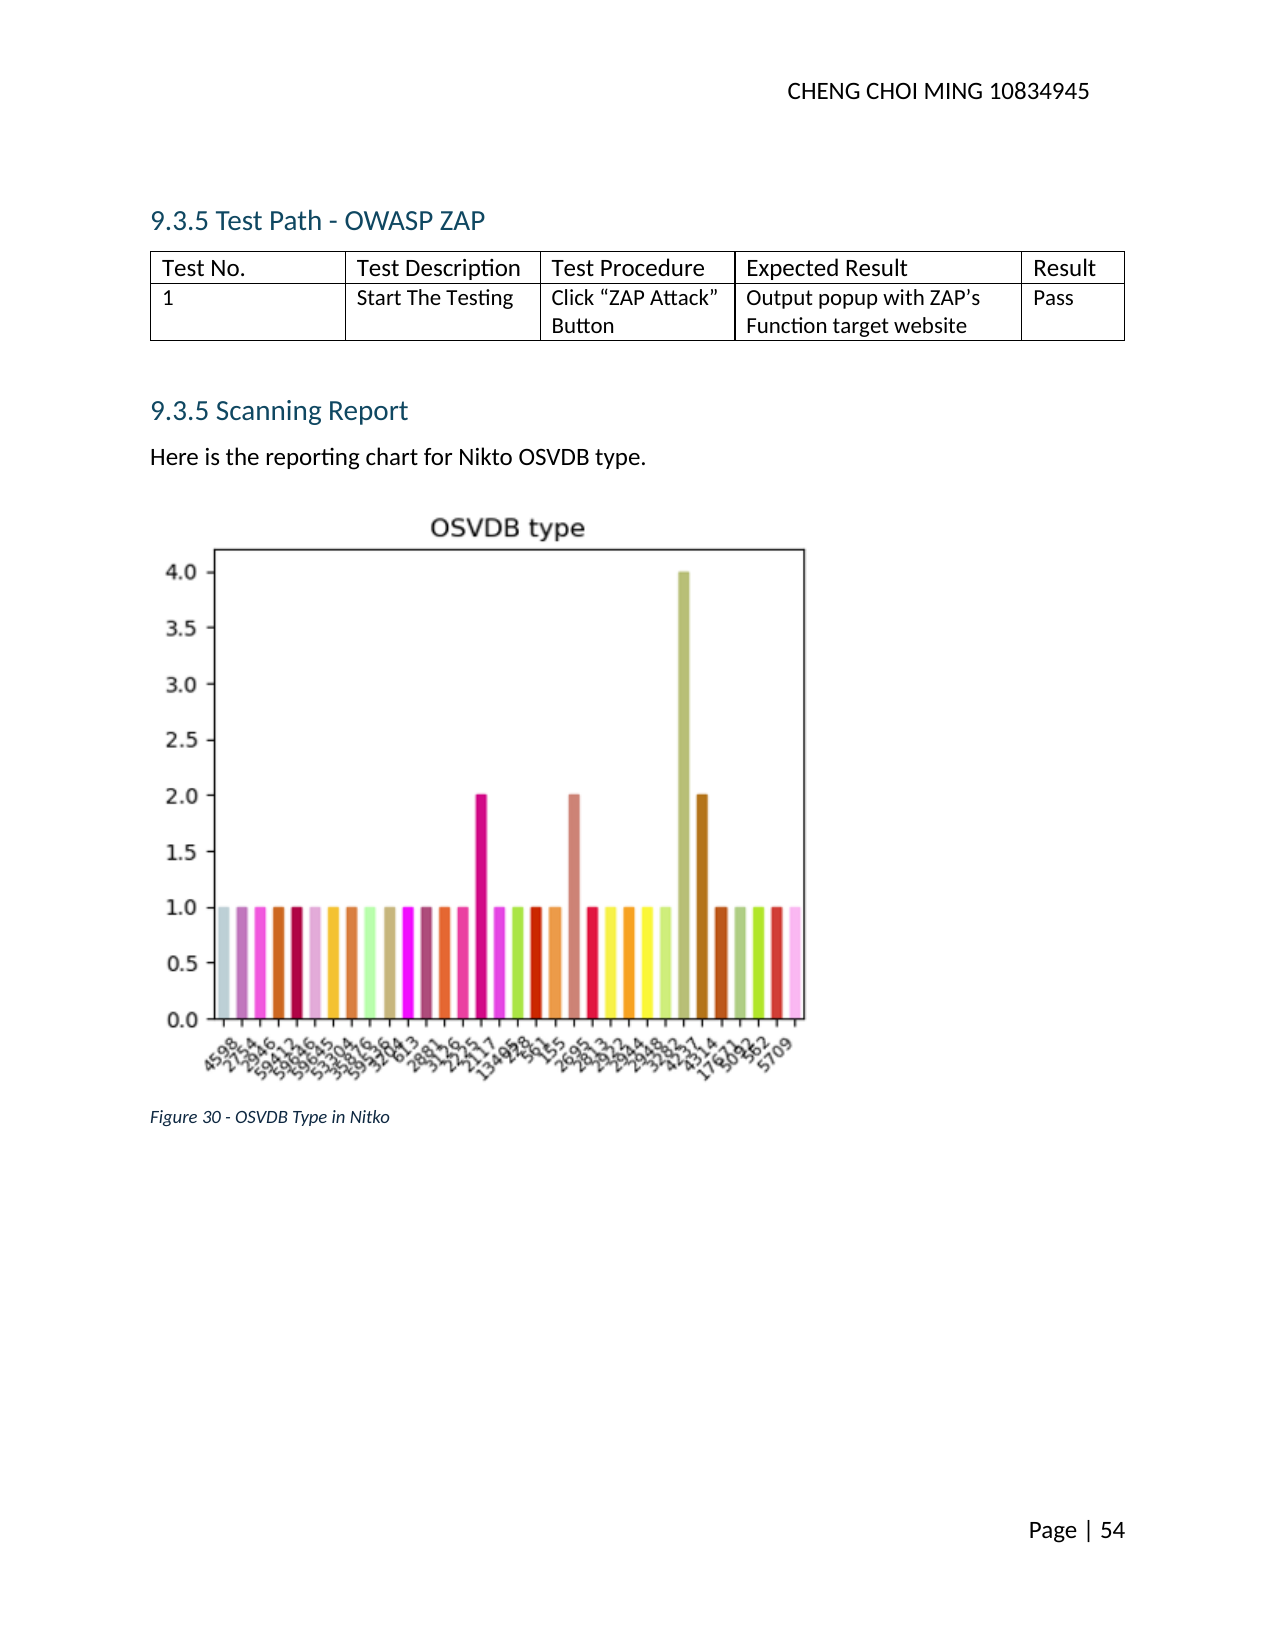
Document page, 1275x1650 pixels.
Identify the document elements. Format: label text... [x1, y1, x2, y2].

table_header Result [1022, 252, 1124, 282]
table_header Test Procedure [541, 252, 734, 282]
subtitle 9.3.5 Test Path - OWASP ZAP [150, 202, 1125, 237]
picture [150, 493, 816, 1084]
text Figure 30 - OSVDB Type in Nitko [150, 1105, 1125, 1128]
table_cell Pass [1022, 284, 1124, 339]
table_cell Start The Testing [346, 284, 540, 339]
table_cell Click “ZAP Attack” Button [541, 284, 734, 339]
table_header Test Description [346, 252, 540, 282]
table_cell 1 [151, 284, 345, 339]
text Here is the reporting chart for Nikto OSVDB type. [150, 442, 1125, 472]
table_header Test No. [151, 252, 345, 282]
table_cell Output popup with ZAP’s Function target website [736, 284, 1021, 339]
subtitle 9.3.5 Scanning Report [150, 392, 1125, 428]
table_header Expected Result [736, 252, 1021, 282]
